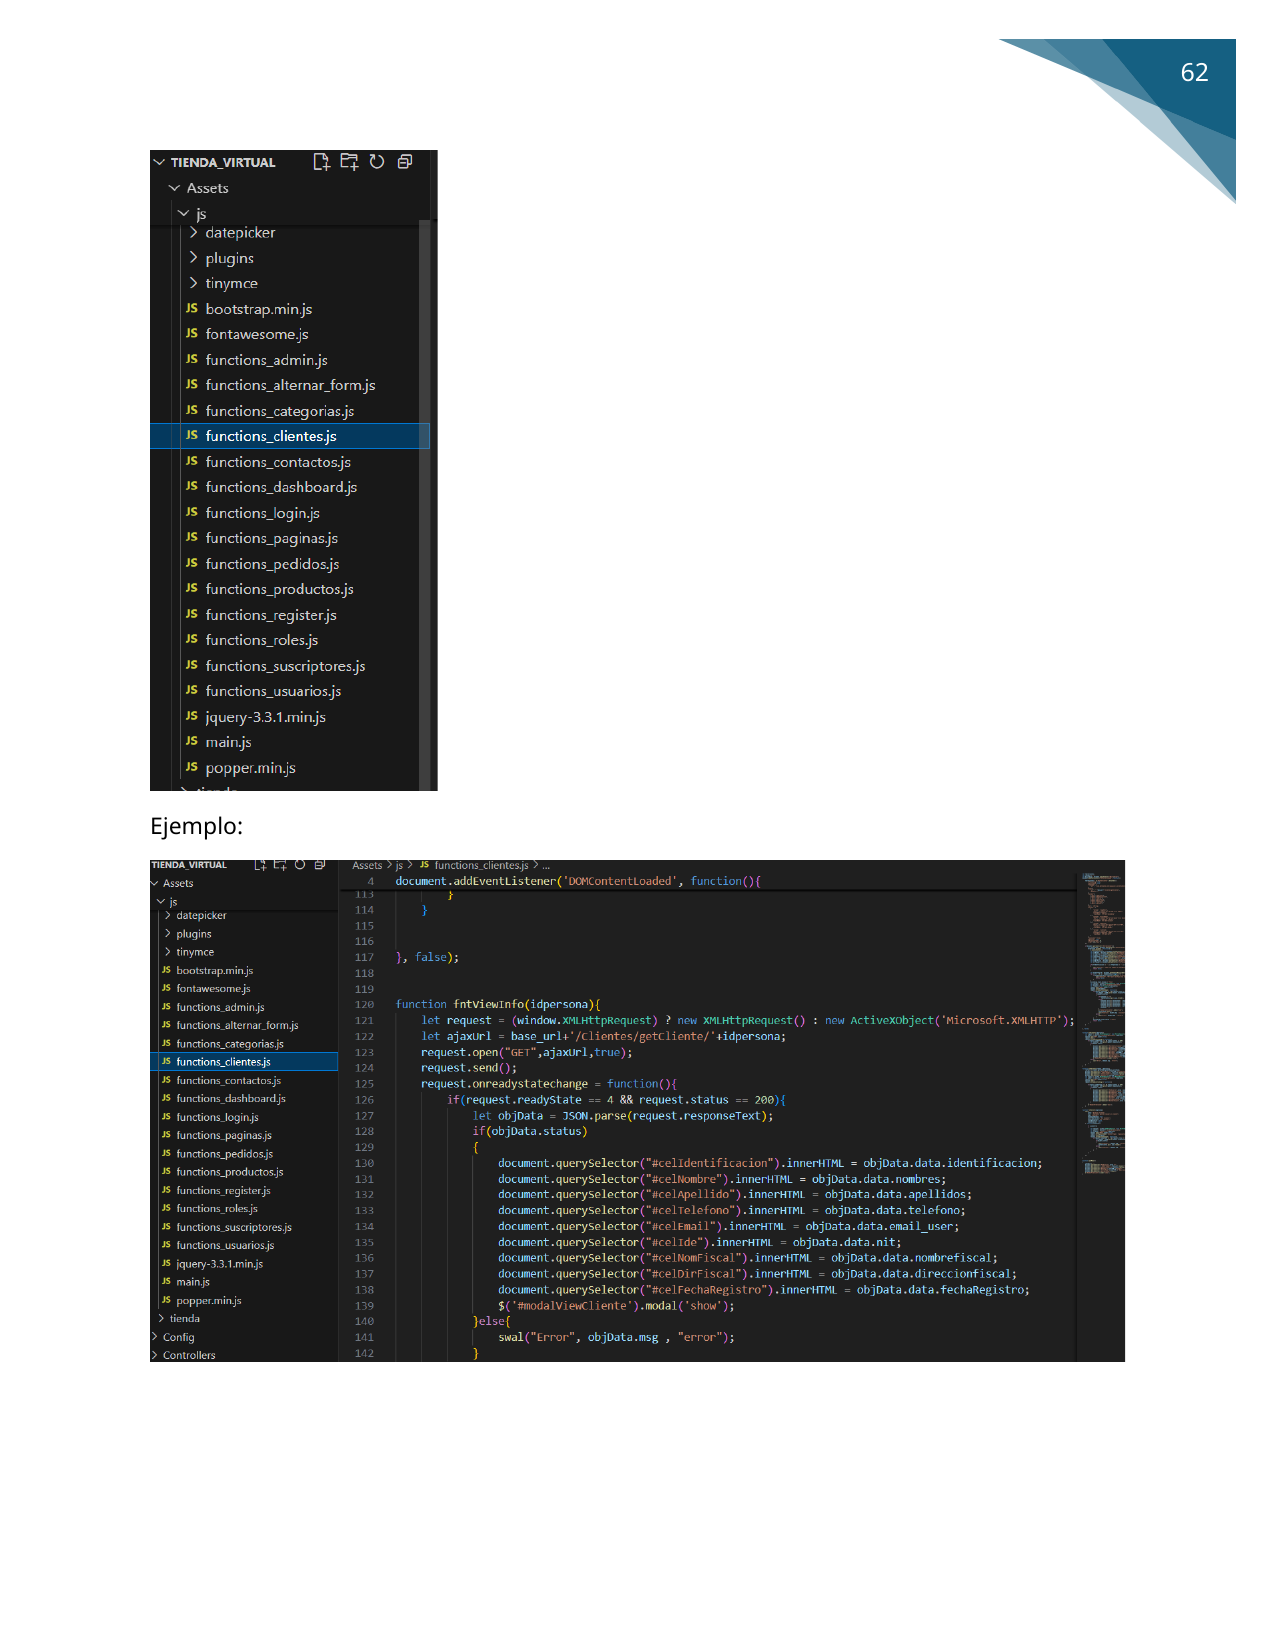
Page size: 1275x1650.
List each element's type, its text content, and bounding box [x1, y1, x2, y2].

picture [150, 150, 438, 791]
text Ejemplo: [150, 810, 1125, 841]
picture [150, 860, 1125, 1362]
picture [997, 39, 1236, 205]
